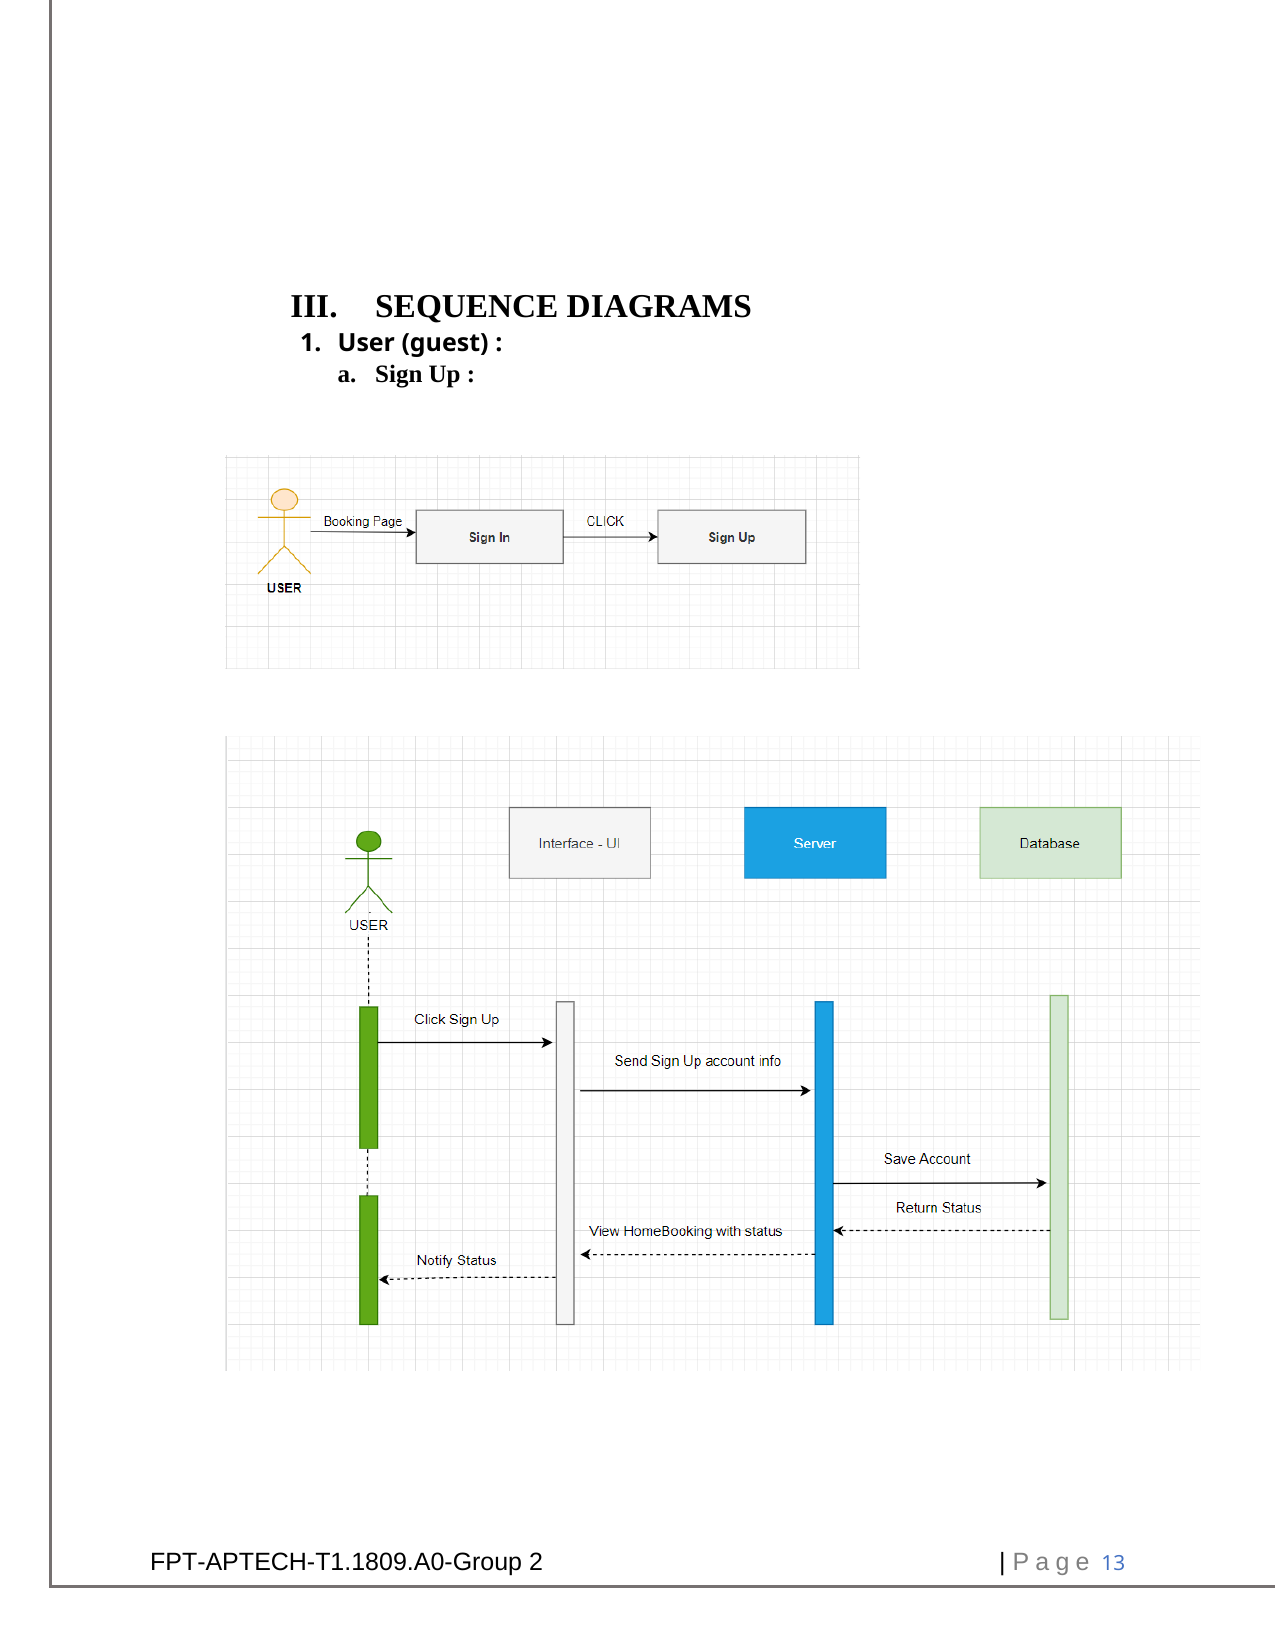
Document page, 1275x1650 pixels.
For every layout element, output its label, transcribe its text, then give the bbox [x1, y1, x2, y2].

subtitle Sign Up : [337, 359, 1125, 387]
picture [225, 736, 1200, 1371]
picture [225, 455, 861, 669]
subtitle User (guest) : [300, 324, 1125, 359]
subtitle SEQUENCE DIAGRAMS [337, 286, 1125, 324]
